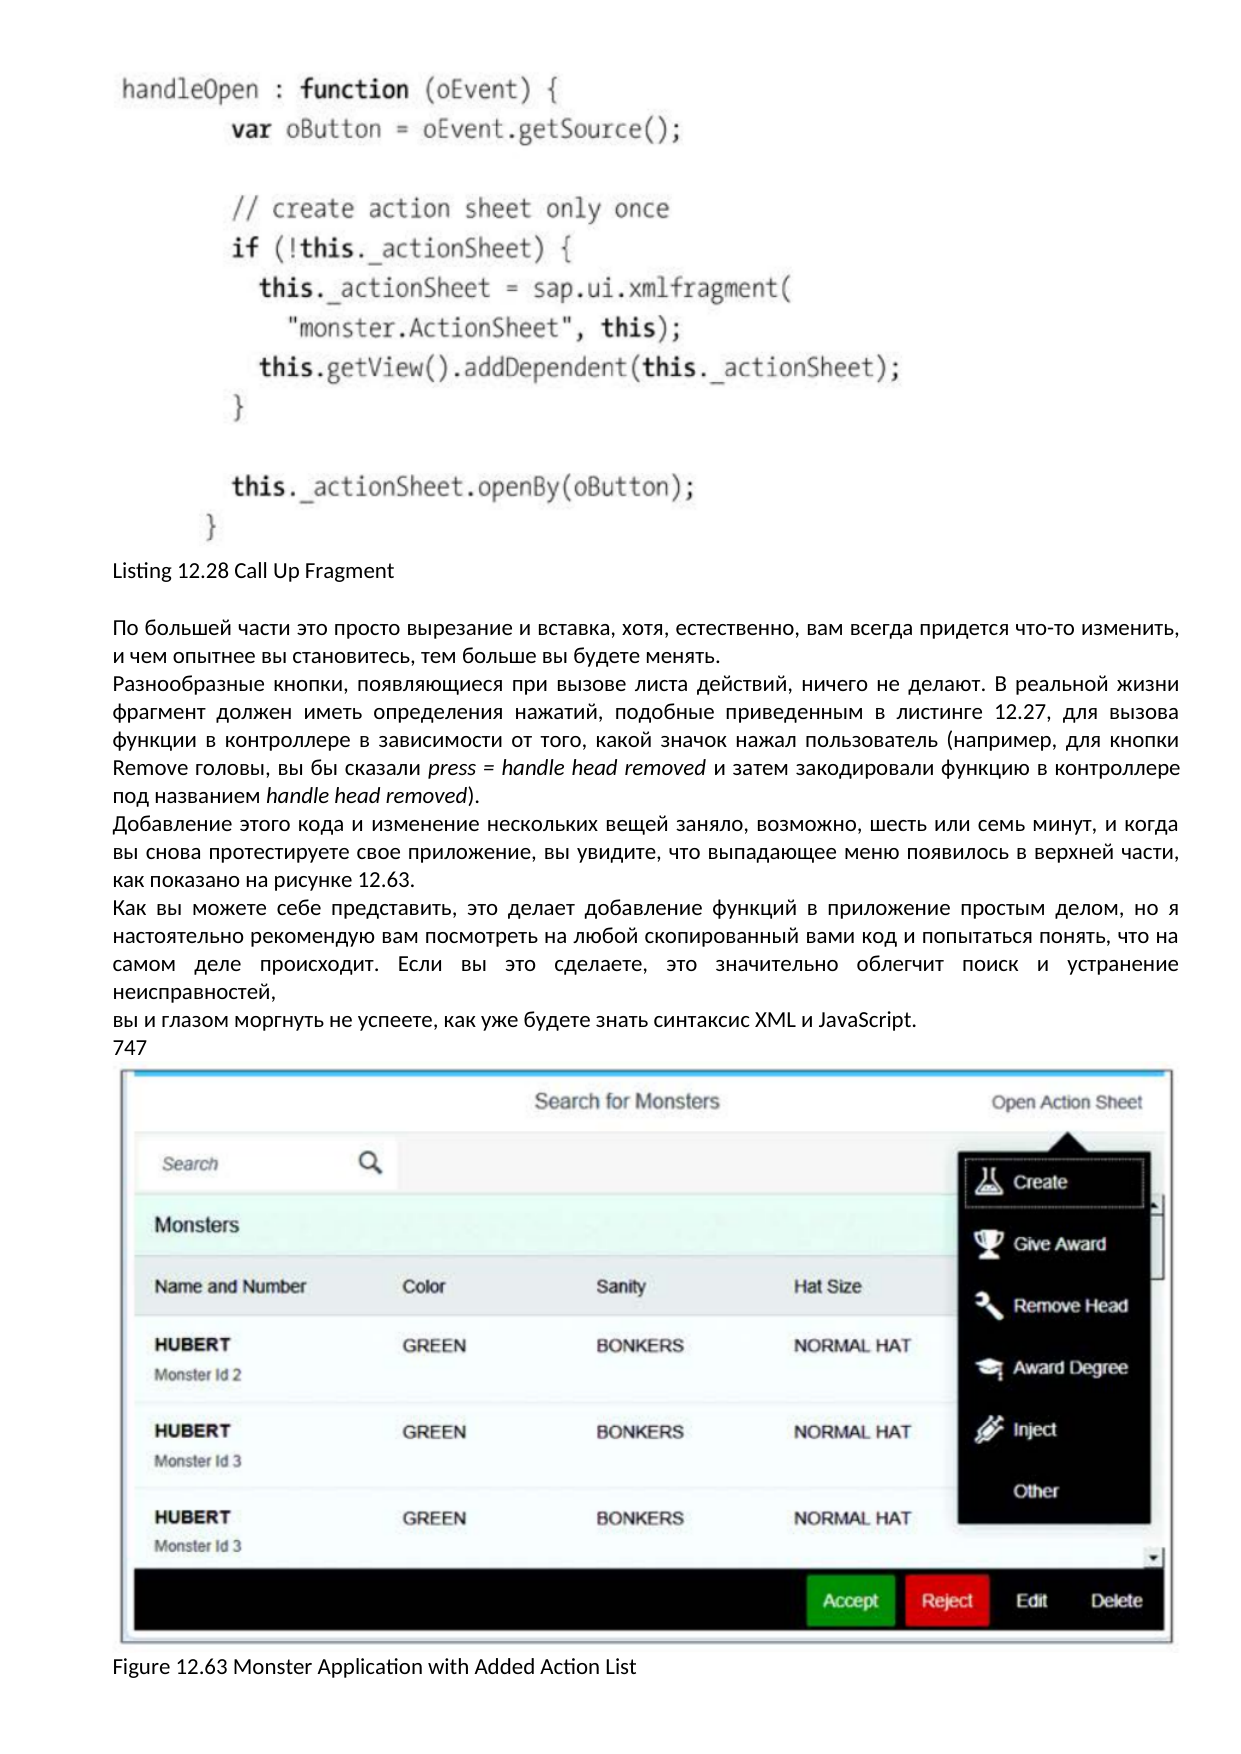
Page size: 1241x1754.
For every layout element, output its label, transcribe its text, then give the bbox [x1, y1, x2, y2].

text Figure 12.63 Monster Application with Added Action List [112, 1653, 1181, 1680]
picture [112, 59, 1182, 557]
picture [112, 1061, 1182, 1653]
text вы и глазом моргнуть не успеете, как уже будете знать синтаксис XML и JavaScript. [112, 1005, 1181, 1033]
text Добавление этого кода и изменение нескольких вещей заняло, возможно, шесть или семь минут, и когда вы снова протестируете свое приложение, вы увидите, что выпадающее меню появилось в верхней части, как показано на рисунке 12.63. [112, 809, 1181, 893]
text Как вы можете себе представить, это делает добавление функций в приложение простым делом, но я настоятельно рекомендую вам посмотреть на любой скопированный вами код и попытаться понять, что на самом деле происходит. Если вы это сделаете, это значительно облегчит поиск и устранение неисправностей, [112, 893, 1181, 1005]
text 747 [112, 1033, 1181, 1061]
text Разнообразные кнопки, появляющиеся при вызове листа действий, ничего не делают. В реальной жизни фрагмент должен иметь определения нажатий, подобные приведенным в листинге 12.27, для вызова функции в контроллере в зависимости от того, какой значок нажал пользователь (например, для кнопки Remove головы, вы бы сказали press = handle head removed и затем закодировали функцию в контроллере под названием handle head removed). [112, 669, 1181, 809]
text По большей части это просто вырезание и вставка, хотя, естественно, вам всегда придется что-то изменить, и чем опытнее вы становитесь, тем больше вы будете менять. [112, 613, 1181, 669]
text Listing 12.28 Call Up Fragment [112, 557, 1181, 585]
